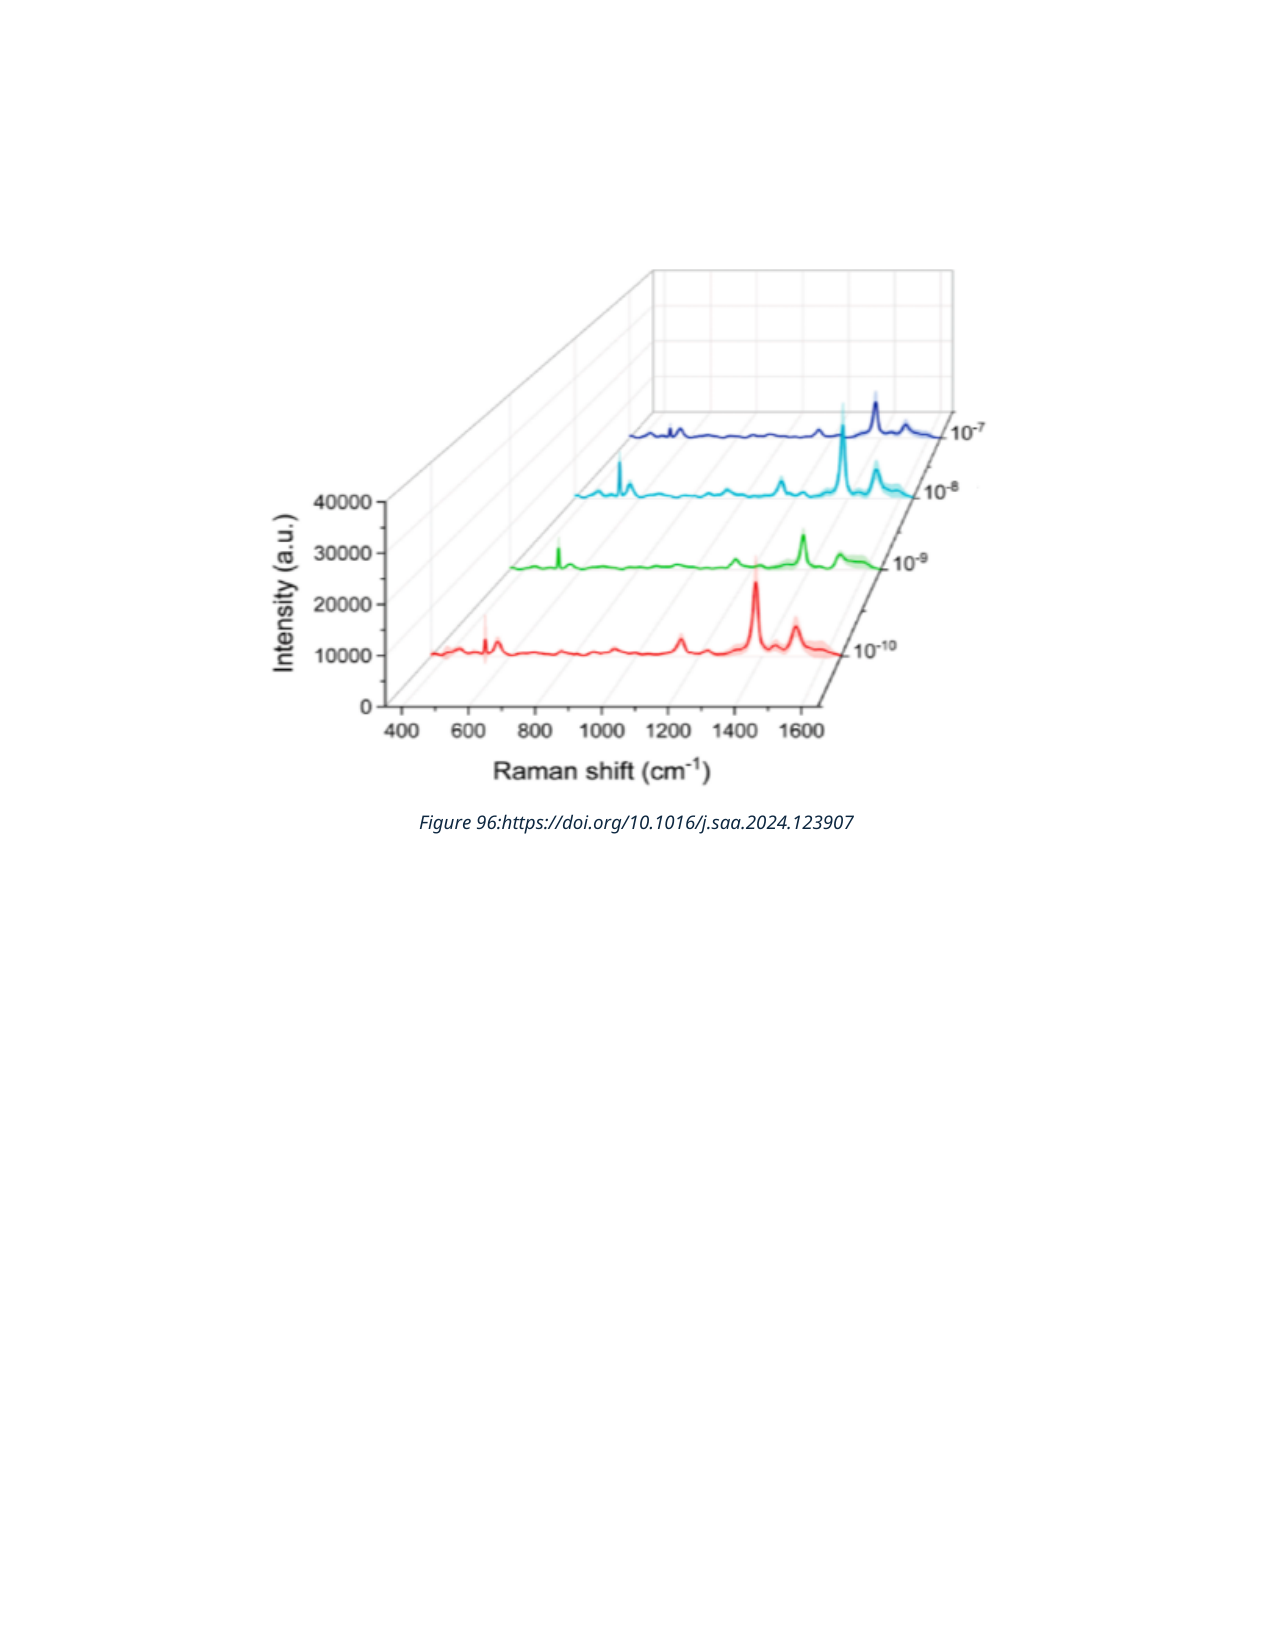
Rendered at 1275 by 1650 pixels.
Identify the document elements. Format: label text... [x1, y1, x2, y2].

text Figure 96:https://doi.org/10.1016/j.saa.2024.123907 [150, 809, 1125, 835]
picture [176, 150, 1099, 788]
